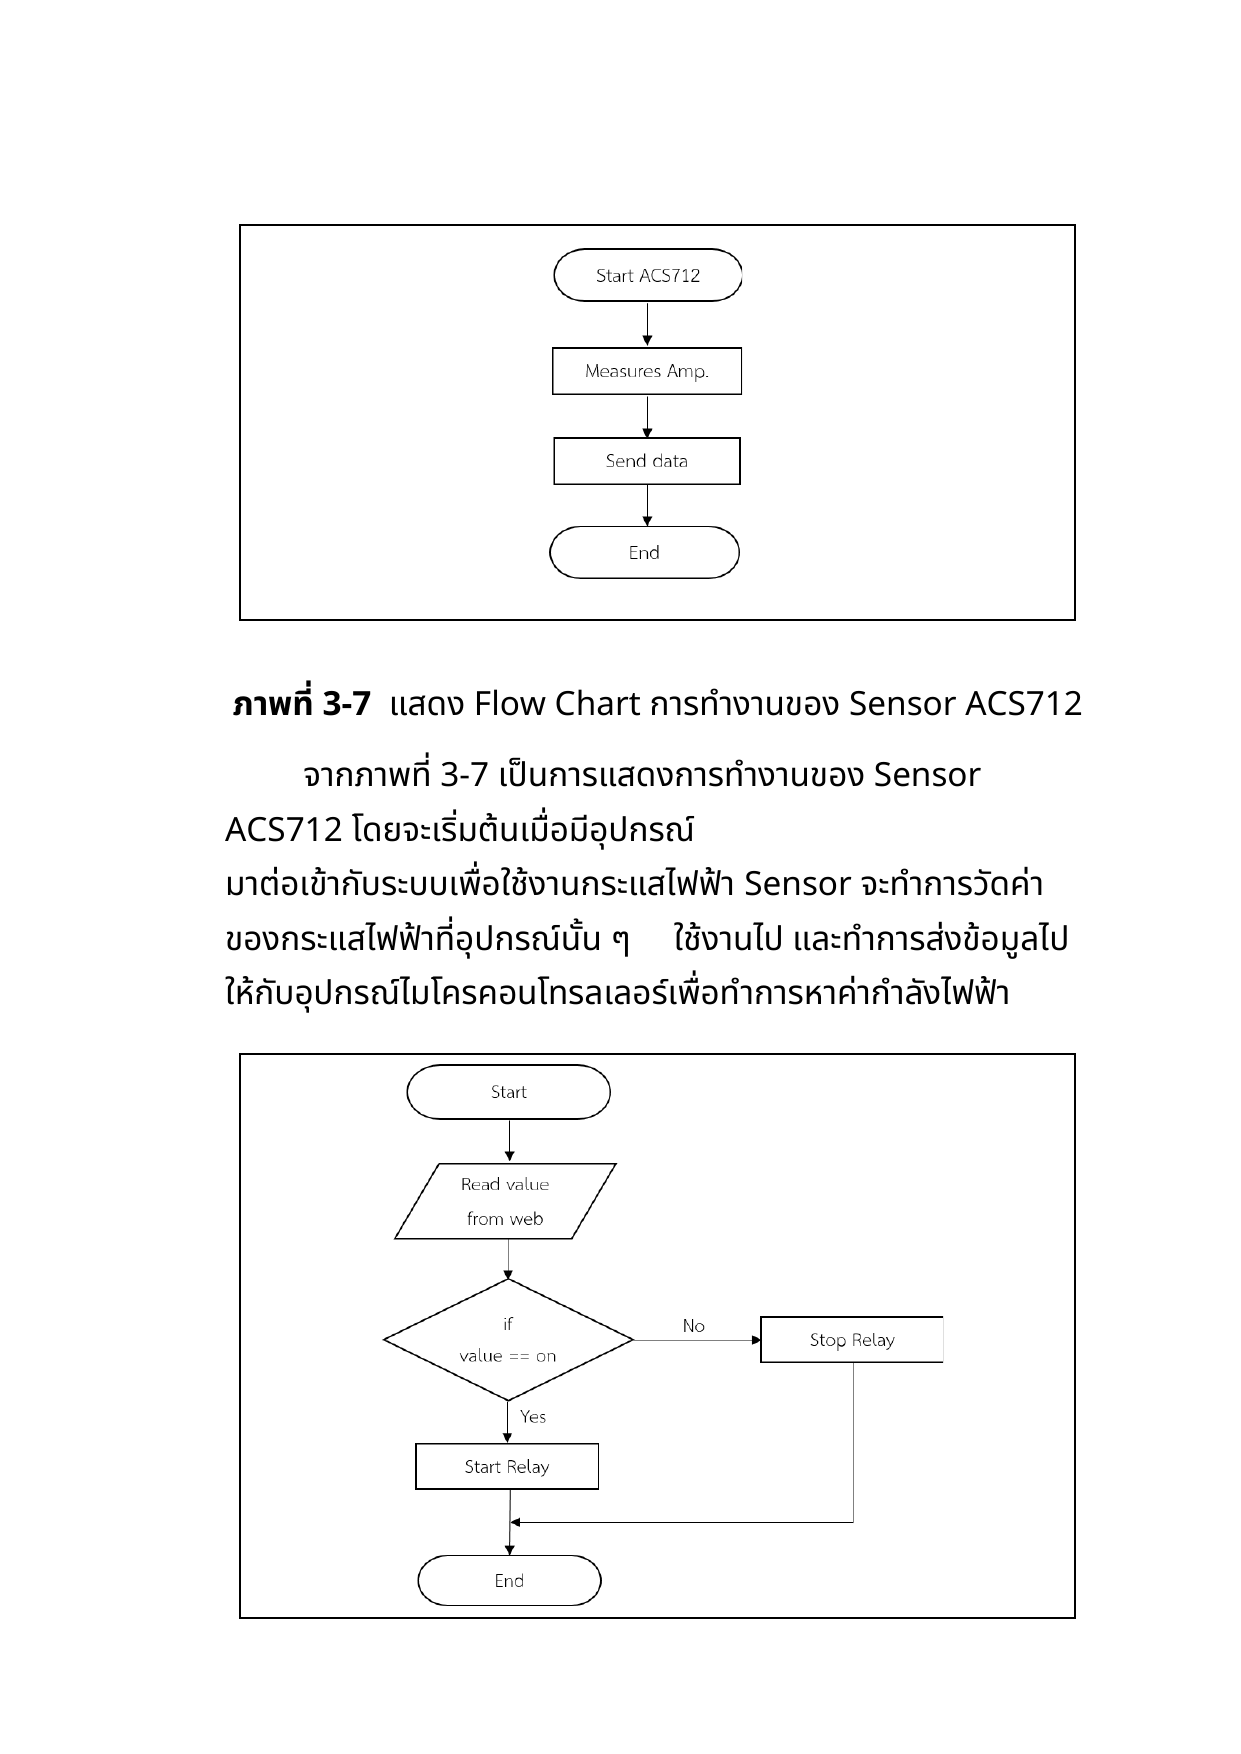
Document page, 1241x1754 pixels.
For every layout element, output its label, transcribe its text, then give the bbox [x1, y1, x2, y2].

picture [549, 248, 743, 586]
text ภาพที่ 3-7 แสดง Flow Chart การทำงานของ Sensor ACS712 [225, 680, 1090, 730]
picture [381, 1064, 944, 1613]
text จากภาพที่ 3-7 เป็นการแสดงการทำงานของ Sensor ACS712 โดยจะเริ่มต้นเมื่อมีอุปกรณ์ มาต่อเข้ากับระบบเพื่อใช้งานกระแสไฟฟ้า Sensor จะทำการวัดค่าของกระแสไฟฟ้าที่อุปกรณ์นั้น ๆ ใช้งานไป และทำการส่งข้อมูลไปให้กับอุปกรณ์ไมโครคอนโทรลเลอร์เพื่อทำการหาค่ากำลังไฟฟ้า [225, 751, 1090, 1019]
